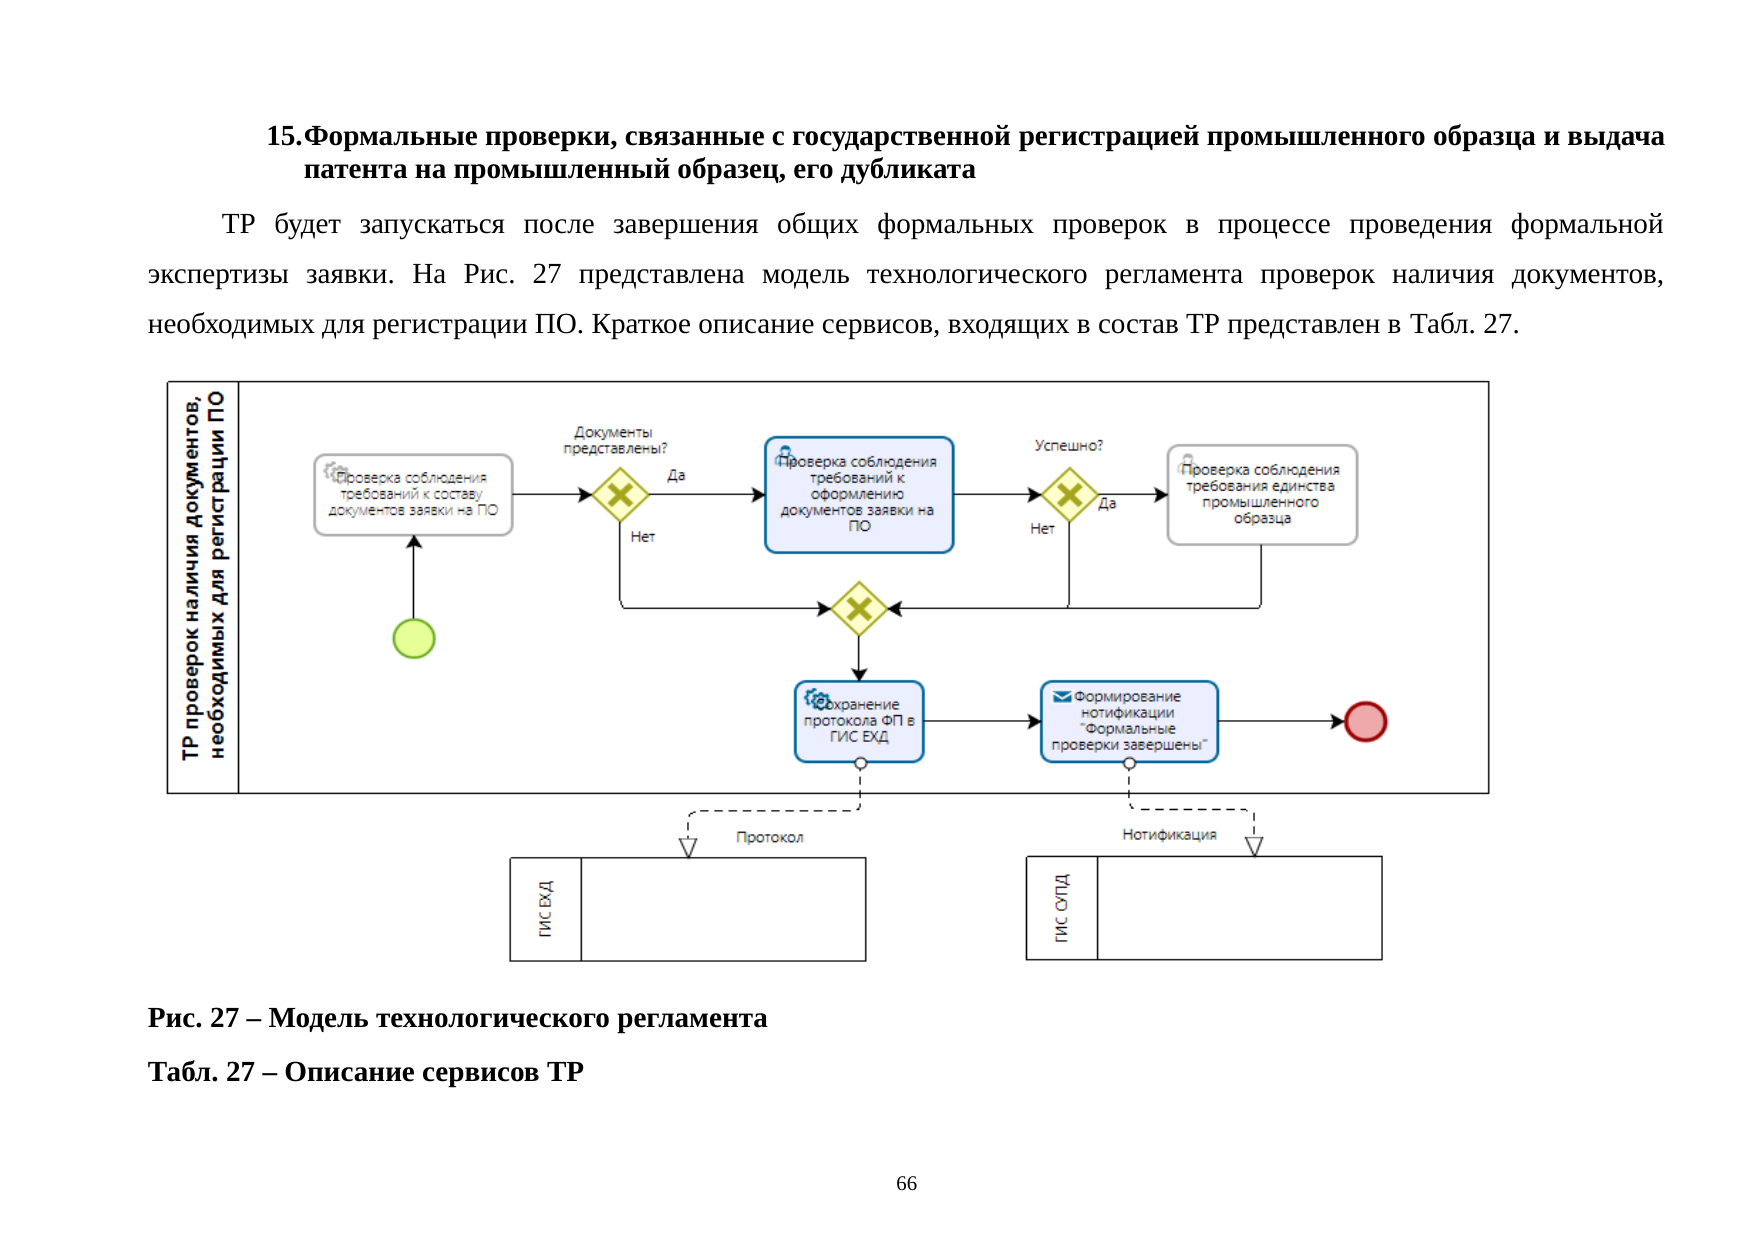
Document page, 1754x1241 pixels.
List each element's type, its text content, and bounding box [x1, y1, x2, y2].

text Табл. 27 – Описание сервисов ТР [148, 1054, 1665, 1088]
text ТР будет запускаться после завершения общих формальных проверок в процессе проведения формальной экспертизы заявки. На Рис. 27 представлена модель технологического регламента проверок наличия документов, необходимых для регистрации ПО. Краткое описание сервисов, входящих в состав ТР представлен в Табл. 27. [148, 206, 1665, 340]
list Формальные проверки, связанные с государственной регистрацией промышленного образца и выдача патента на промышленный образец, его дубликата [266, 118, 1665, 185]
text Рис. 27 – Модель технологического регламента [148, 1000, 1665, 1033]
picture [147, 361, 1511, 982]
